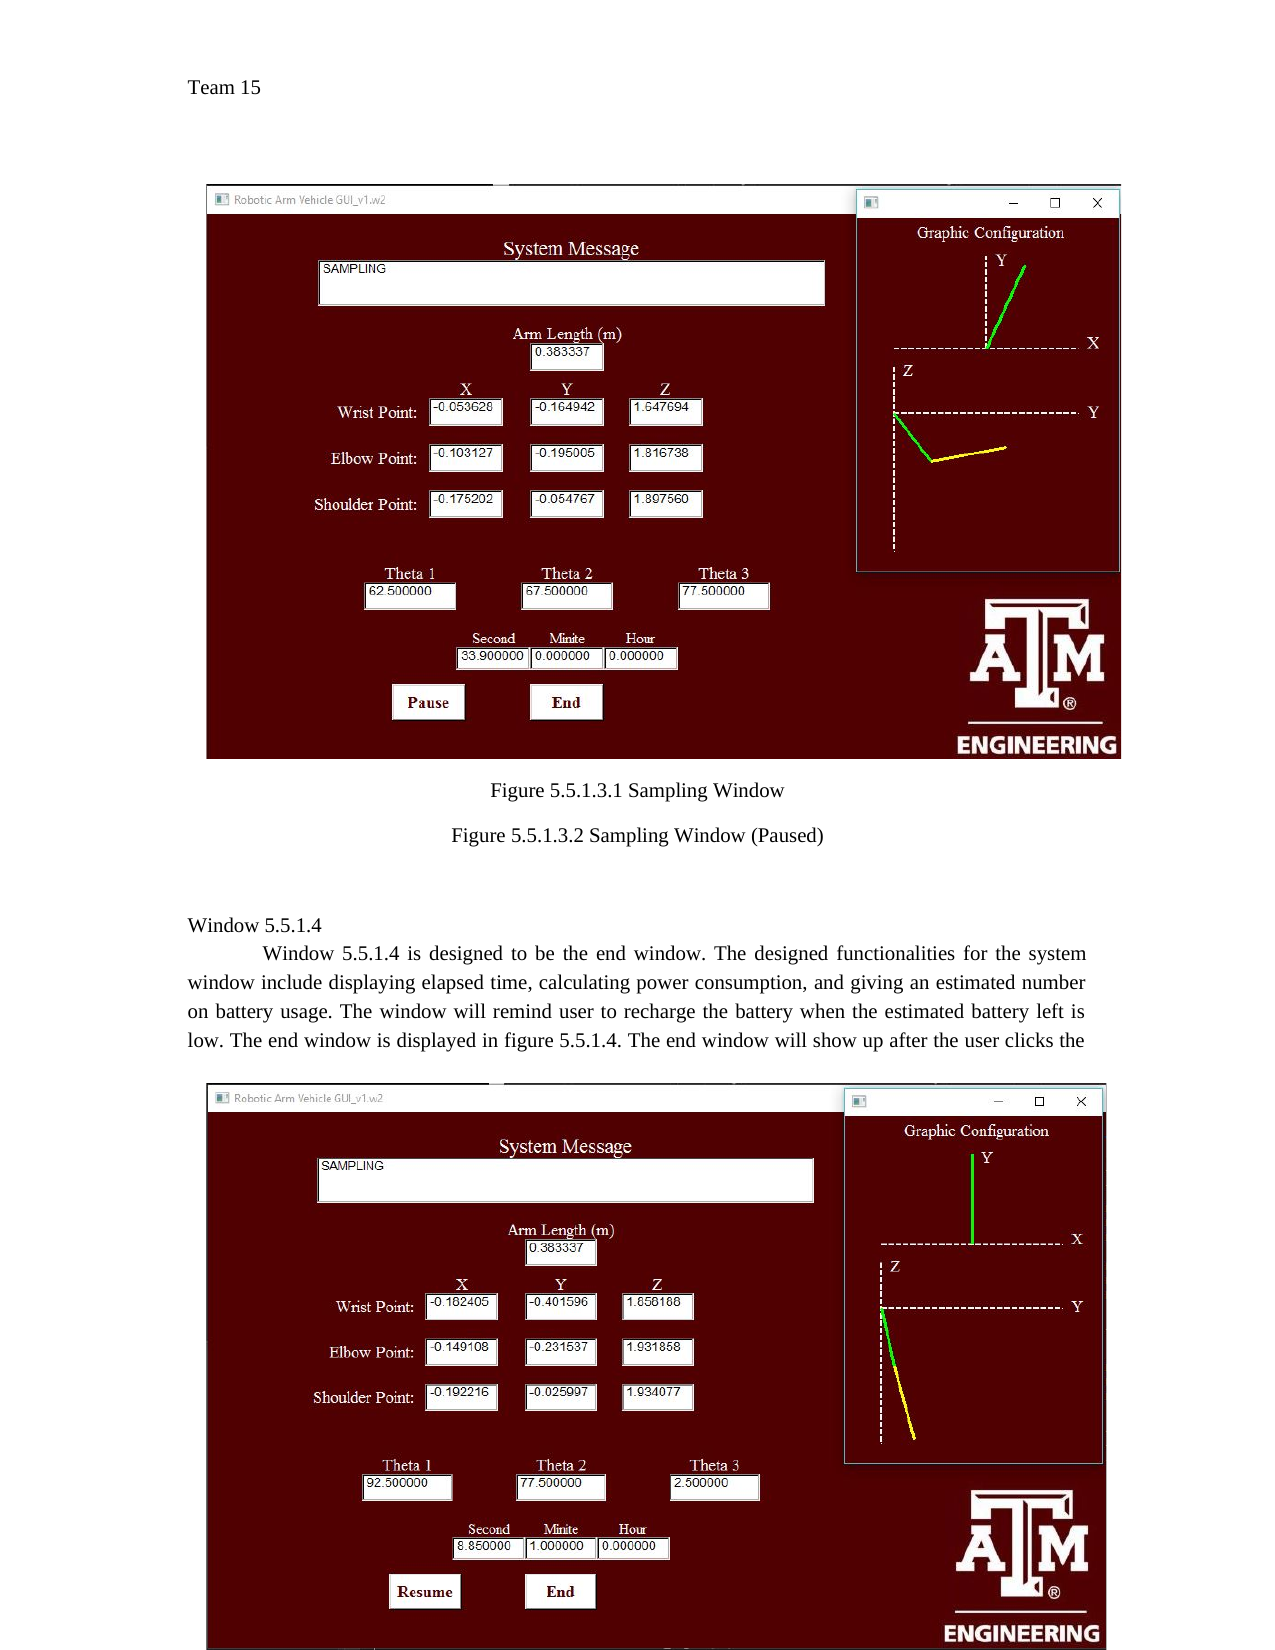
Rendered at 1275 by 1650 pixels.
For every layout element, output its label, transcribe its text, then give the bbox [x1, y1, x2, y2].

text Window 5.5.1.4 [187, 912, 1087, 937]
text Figure 5.5.1.3.2 Sampling Window (Paused) [187, 823, 1087, 847]
picture [206, 184, 1122, 759]
text Window 5.5.1.4 is designed to be the end window. The designed functionalities for the system window include displaying elapsed time, calculating power consumption, and giving an estimated number on battery usage. The window will remind user to recharge the battery when the estimated battery left is low. The end window is displayed in figure 5.5.1.4. The end window will show up after the user clicks the end button on the previous window. As you can see in the figure 5.5.1.4, [187, 941, 1087, 1052]
picture [206, 1083, 1107, 1650]
